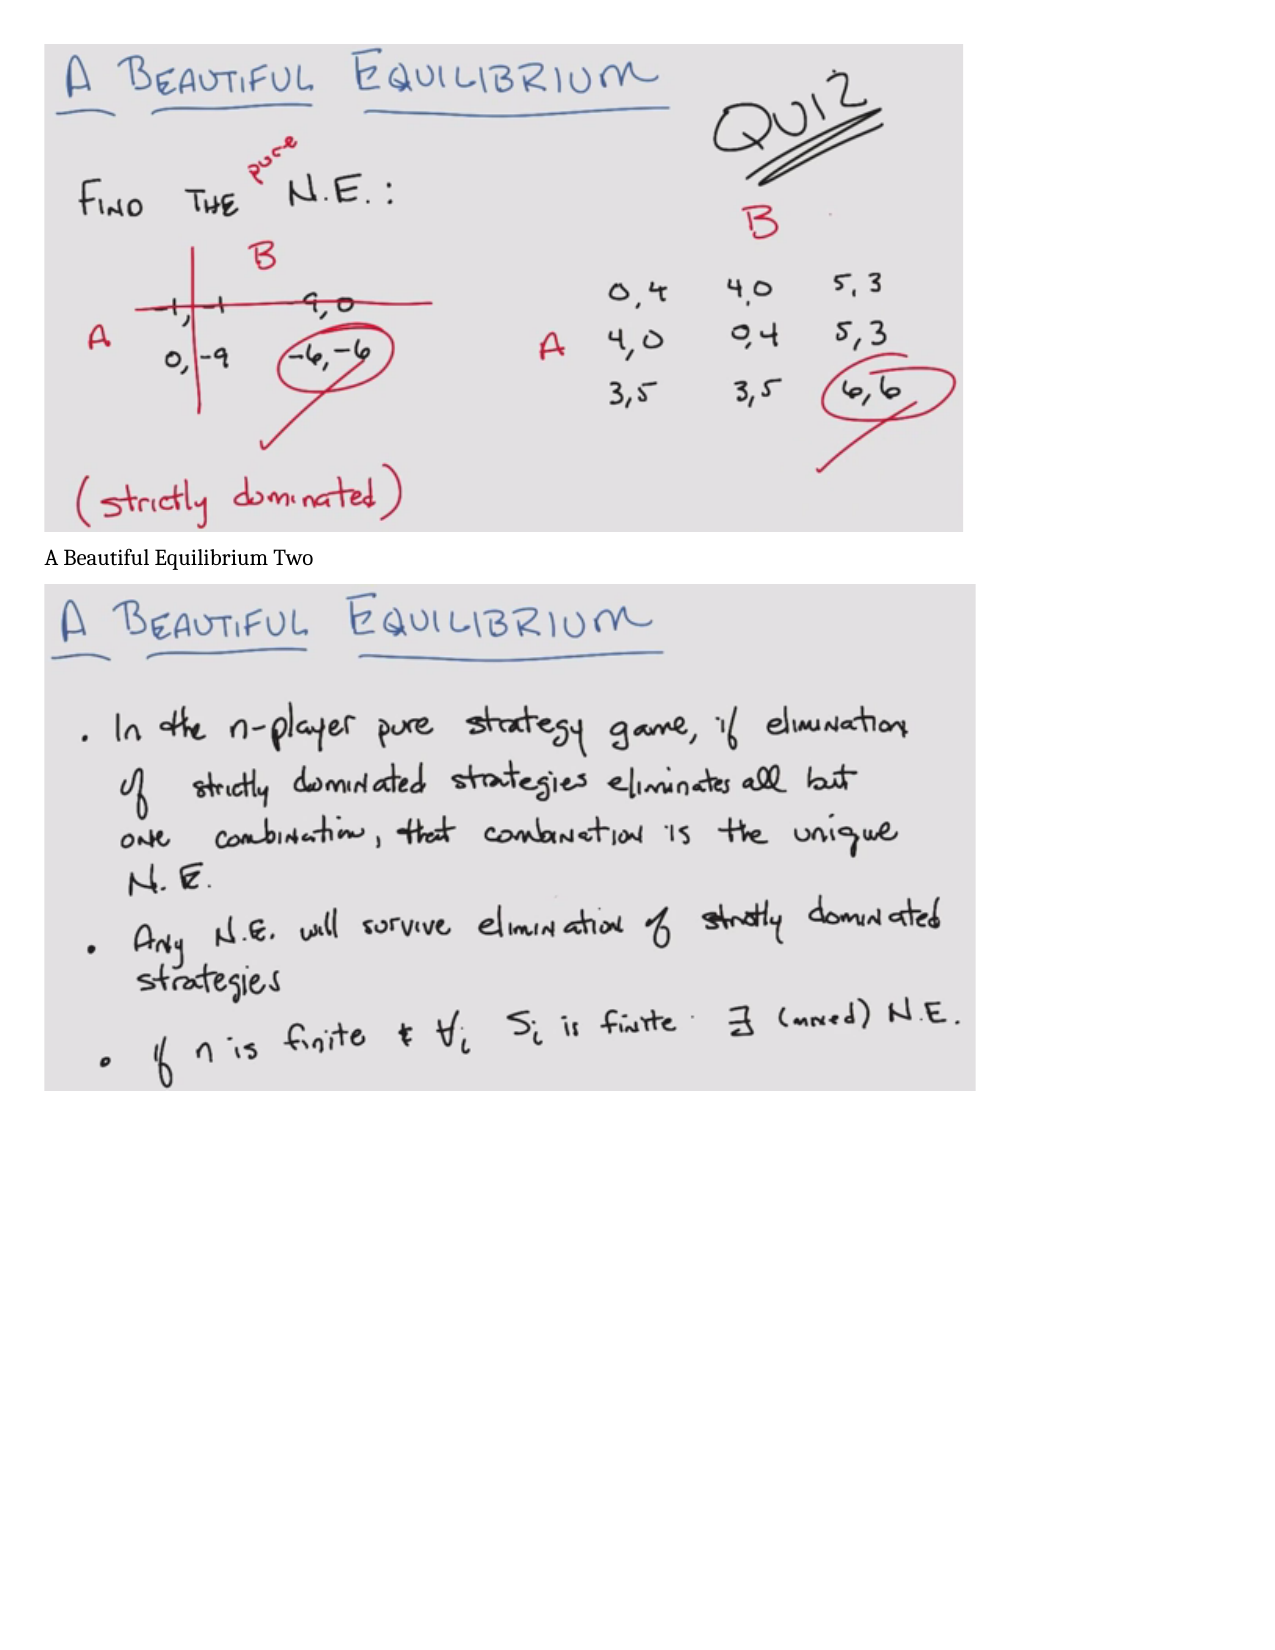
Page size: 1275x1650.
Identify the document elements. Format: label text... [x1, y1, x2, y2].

picture [44, 584, 976, 1091]
text A Beautiful Equilibrium Two [44, 545, 1240, 571]
picture [44, 44, 964, 532]
